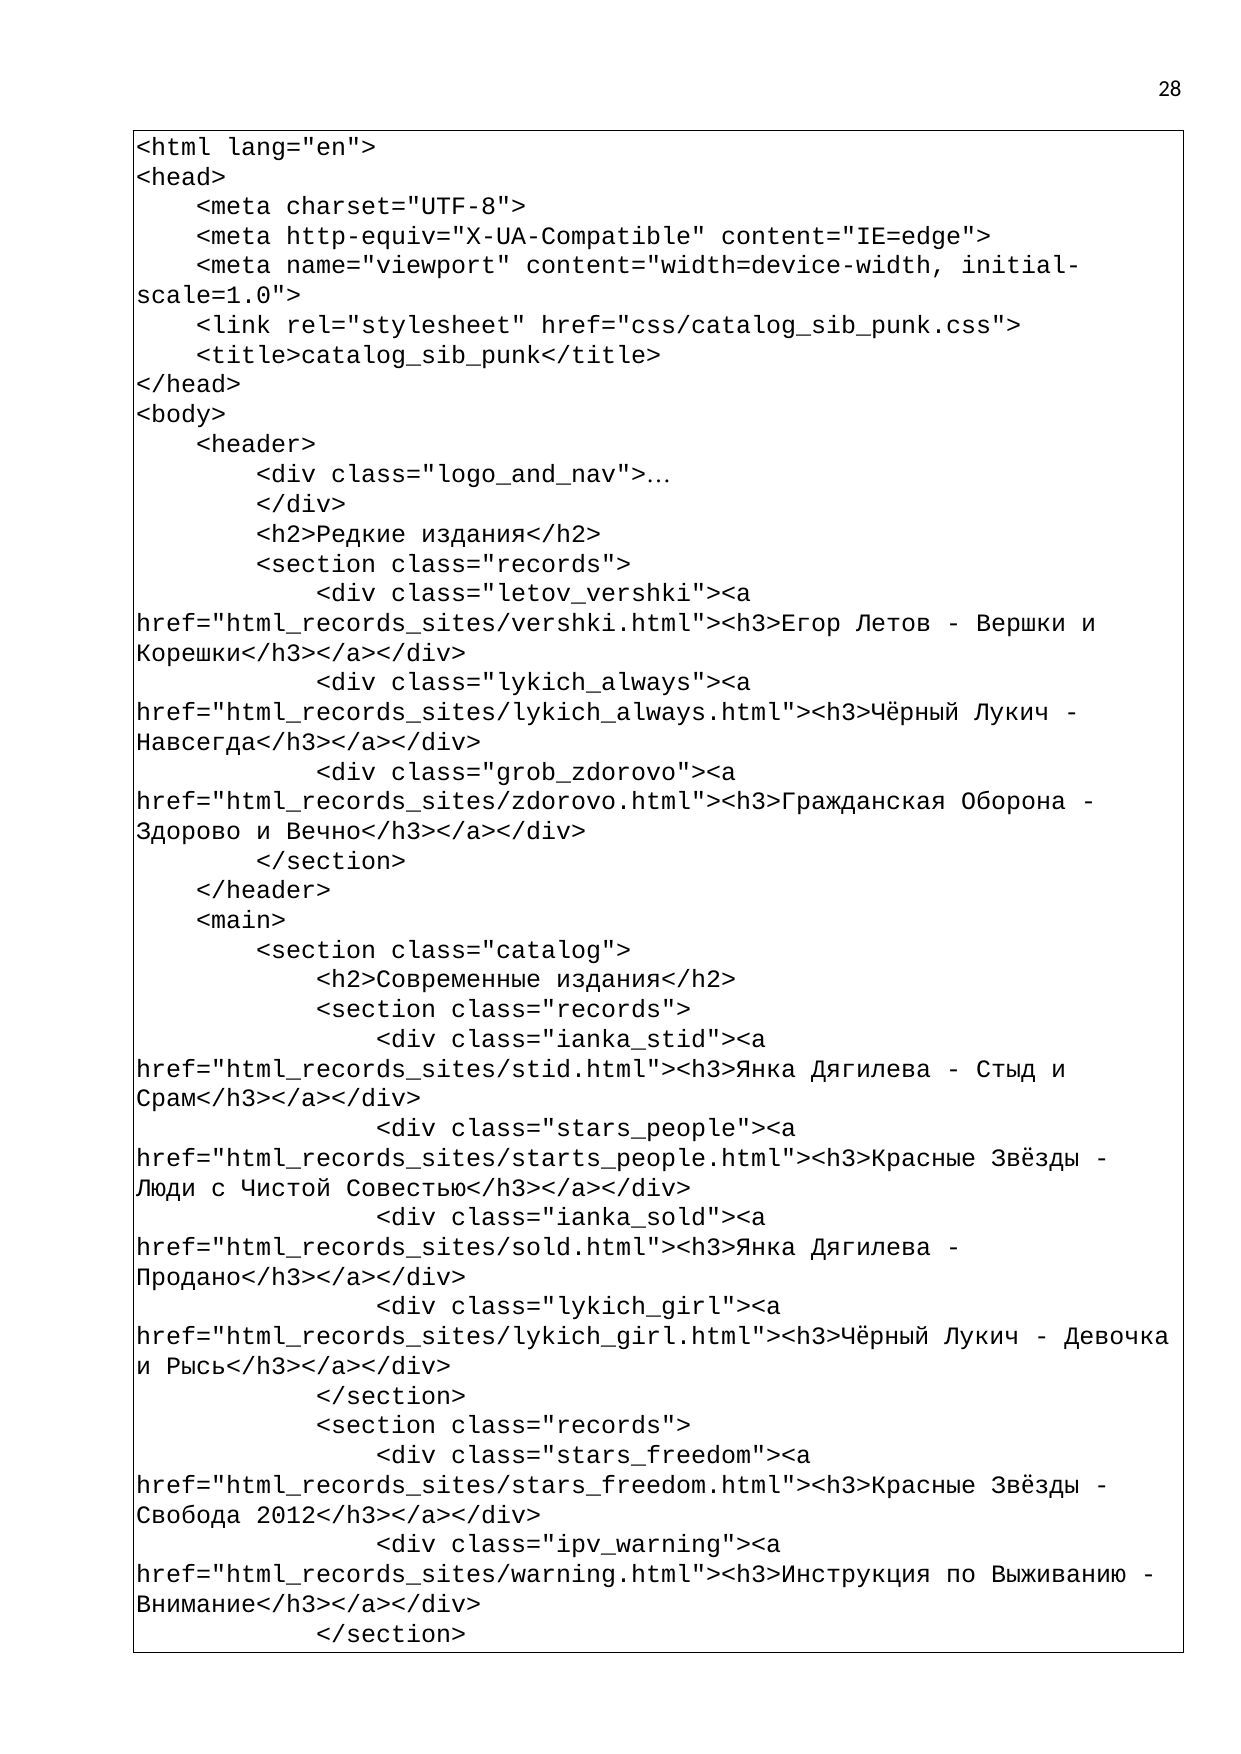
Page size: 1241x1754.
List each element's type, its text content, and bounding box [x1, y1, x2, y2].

text </div> [136, 490, 1181, 520]
text </header> [136, 877, 1181, 906]
text <main> [136, 906, 1181, 936]
text <div class="grob_zdorovo"><a href="html_records_sites/zdorovo.html"><h3>Гражданская Оборона - Здорово и Вечно</h3></a></div> [136, 758, 1181, 847]
text <body> [136, 400, 1181, 430]
text <div class="lykich_always"><a href="html_records_sites/lykich_always.html"><h3>Чёрный Лукич - Навсегда</h3></a></div> [136, 668, 1181, 758]
text </head> [136, 371, 1181, 400]
text <div class="stars_people"><a href="html_records_sites/starts_people.html"><h3>Красные Звёзды - Люди с Чистой Совестью</h3></a></div> [136, 1114, 1181, 1203]
text <html lang="en"> [134, 131, 1183, 163]
text <div class="stars_freedom"><a href="html_records_sites/stars_freedom.html"><h3>Красные Звёзды - Свобода 2012</h3></a></div> [136, 1441, 1181, 1531]
text <div class="letov_vershki"><a href="html_records_sites/vershki.html"><h3>Егор Летов - Вершки и Корешки</h3></a></div> [136, 579, 1181, 668]
text <section class="records"> [136, 1412, 1181, 1441]
text </section> [134, 1617, 1183, 1652]
text </section> [136, 847, 1181, 877]
text <meta http-equiv="X-UA-Compatible" content="IE=edge"> [136, 222, 1181, 252]
text <section class="records"> [136, 550, 1181, 579]
text <head> [136, 163, 1181, 192]
text <section class="records"> [136, 995, 1181, 1025]
text <div class="lykich_girl"><a href="html_records_sites/lykich_girl.html"><h3>Чёрный Лукич - Девочка и Рысь</h3></a></div> [136, 1293, 1181, 1382]
text <link rel="stylesheet" href="css/catalog_sib_punk.css"> [136, 311, 1181, 341]
text <div class="ianka_stid"><a href="html_records_sites/stid.html"><h3>Янка Дягилева - Стыд и Срам</h3></a></div> [136, 1025, 1181, 1114]
text <meta name="viewport" content="width=device-width, initial-scale=1.0"> [136, 252, 1181, 311]
text <section class="catalog"> [136, 936, 1181, 966]
text <div class="logo_and_nav">… [136, 459, 1181, 490]
text <div class="ipv_warning"><a href="html_records_sites/warning.html"><h3>Инструкция по Выживанию - Внимание</h3></a></div> [136, 1531, 1181, 1617]
text </section> [136, 1382, 1181, 1412]
text <div class="ianka_sold"><a href="html_records_sites/sold.html"><h3>Янка Дягилева - Продано</h3></a></div> [136, 1203, 1181, 1293]
text <meta charset="UTF-8"> [136, 192, 1181, 222]
text <h2>Редкие издания</h2> [136, 520, 1181, 550]
text <header> [136, 430, 1181, 459]
text <title>catalog_sib_punk</title> [136, 341, 1181, 371]
text <h2>Современные издания</h2> [136, 966, 1181, 995]
